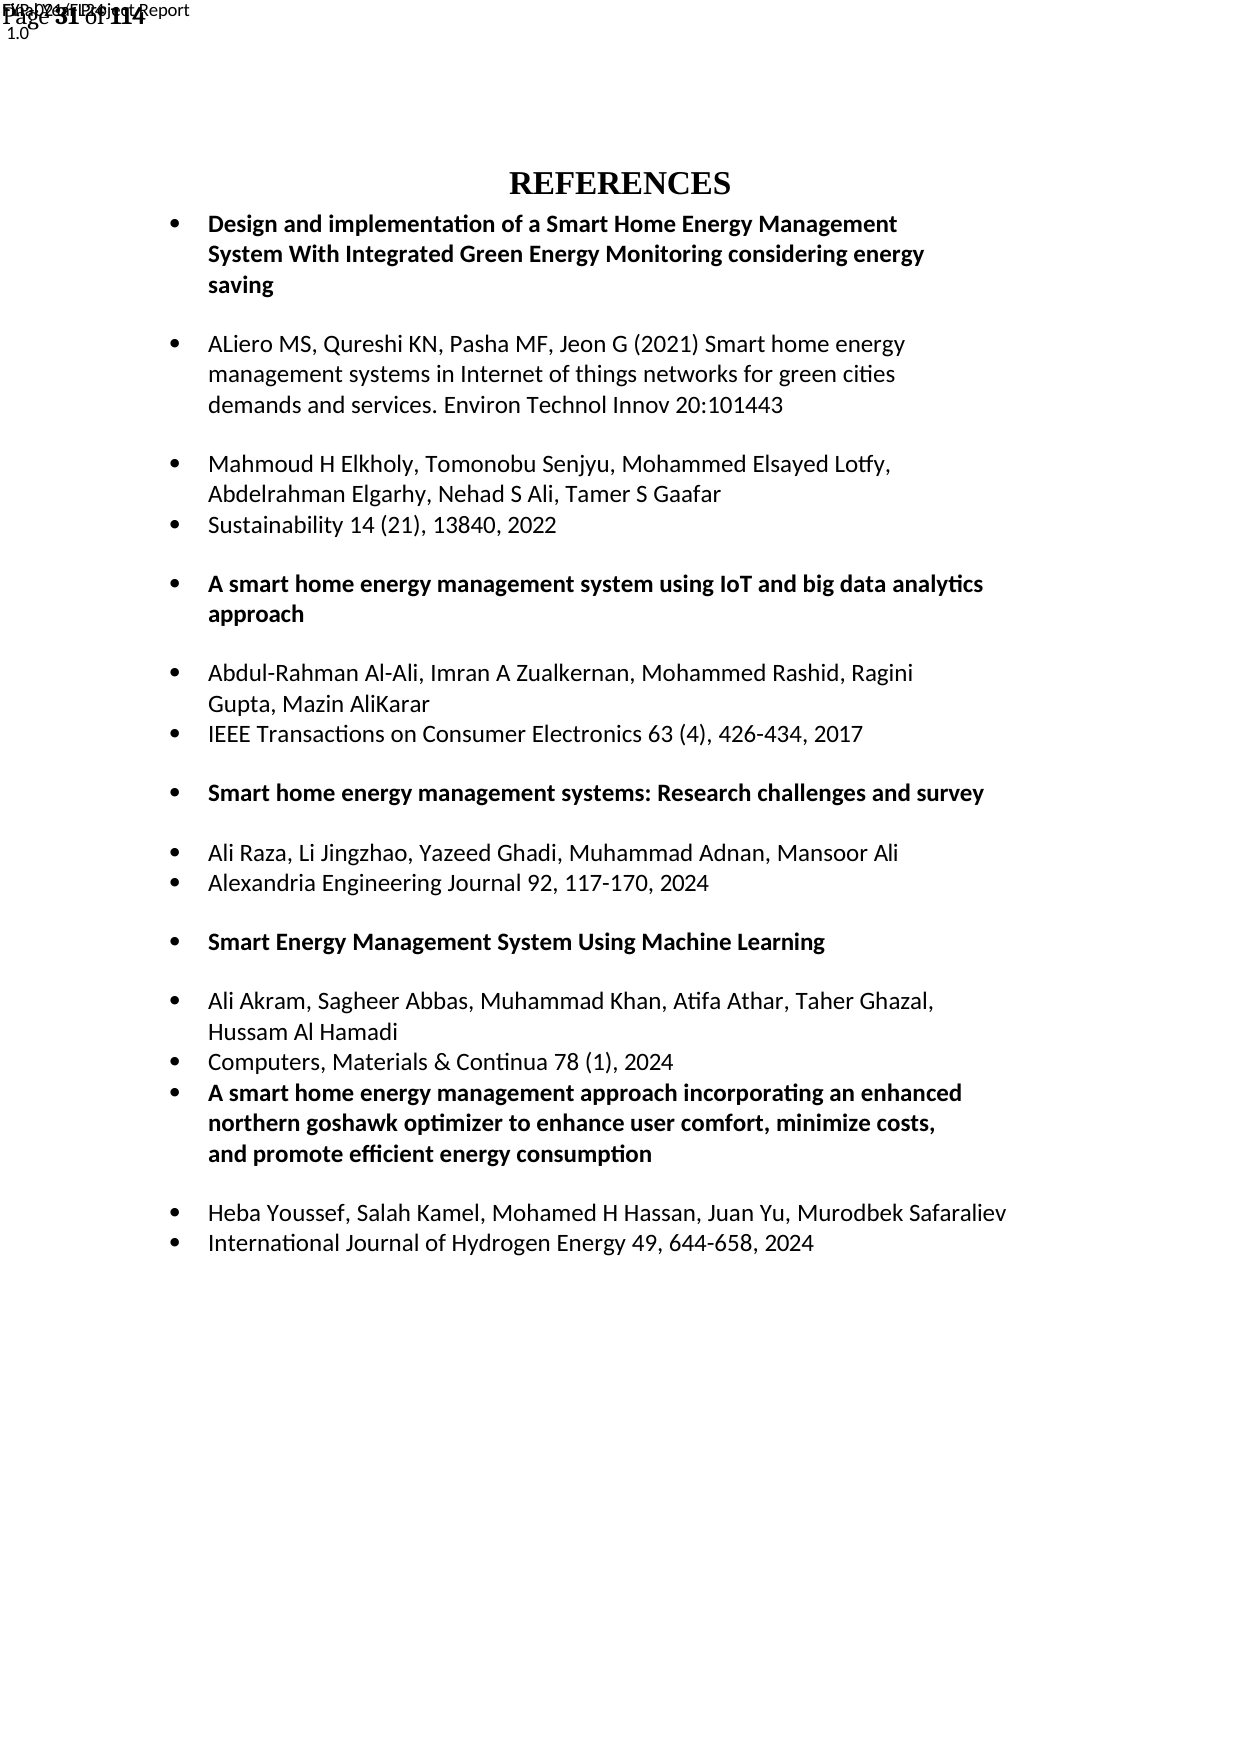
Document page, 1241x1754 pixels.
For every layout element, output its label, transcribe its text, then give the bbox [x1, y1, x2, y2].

list Computers, Materials & Continua 78 (1), 2024 [170, 1046, 1166, 1077]
subtitle Smart home energy management systems: Research challenges and survey [170, 777, 1097, 808]
list Ali Raza, Li Jingzhao, Yazeed Ghadi, Muhammad Adnan, Mansoor Ali [170, 837, 1166, 867]
subtitle REFERENCES [143, 163, 1097, 201]
list Mahmoud H Elkholy, Tomonobu Senjyu, Mohammed Elsayed Lotfy, Abdelrahman Elgarhy, Nehad S Ali, Tamer S Gaafar [170, 448, 988, 509]
list Ali Akram, Sagheer Abbas, Muhammad Khan, Atifa Athar, Taher Ghazal, Hussam Al Hamadi [170, 985, 988, 1046]
subtitle Design and implementation of a Smart Home Energy Management System With Integrated Green Energy Monitoring considering energy saving [170, 208, 968, 299]
list IEEE Transactions on Consumer Electronics 63 (4), 426-434, 2017 [170, 719, 1166, 749]
subtitle Smart Energy Management System Using Machine Learning [170, 926, 1097, 957]
list International Journal of Hydrogen Energy 49, 644-658, 2024 [170, 1227, 1166, 1258]
list ALiero MS, Qureshi KN, Pasha MF, Jeon G (2021) Smart home energy management systems in Internet of things networks for green cities demands and services. Environ Technol Innov 20:101443 [170, 328, 982, 419]
list Abdul-Rahman Al-Ali, Imran A Zualkernan, Mohammed Rashid, Ragini Gupta, Mazin AliKarar [170, 658, 945, 719]
list Sustainability 14 (21), 13840, 2022 [170, 509, 1166, 539]
subtitle A smart home energy management system using IoT and big data analytics approach [170, 568, 984, 629]
list Heba Youssef, Salah Kamel, Mohamed H Hassan, Juan Yu, Murodbek Safaraliev [170, 1197, 1166, 1227]
subtitle A smart home energy management approach incorporating an enhanced northern goshawk optimizer to enhance user comfort, minimize costs, and promote efficient energy consumption [170, 1077, 967, 1168]
list Alexandria Engineering Journal 92, 117-170, 2024 [170, 867, 1166, 898]
